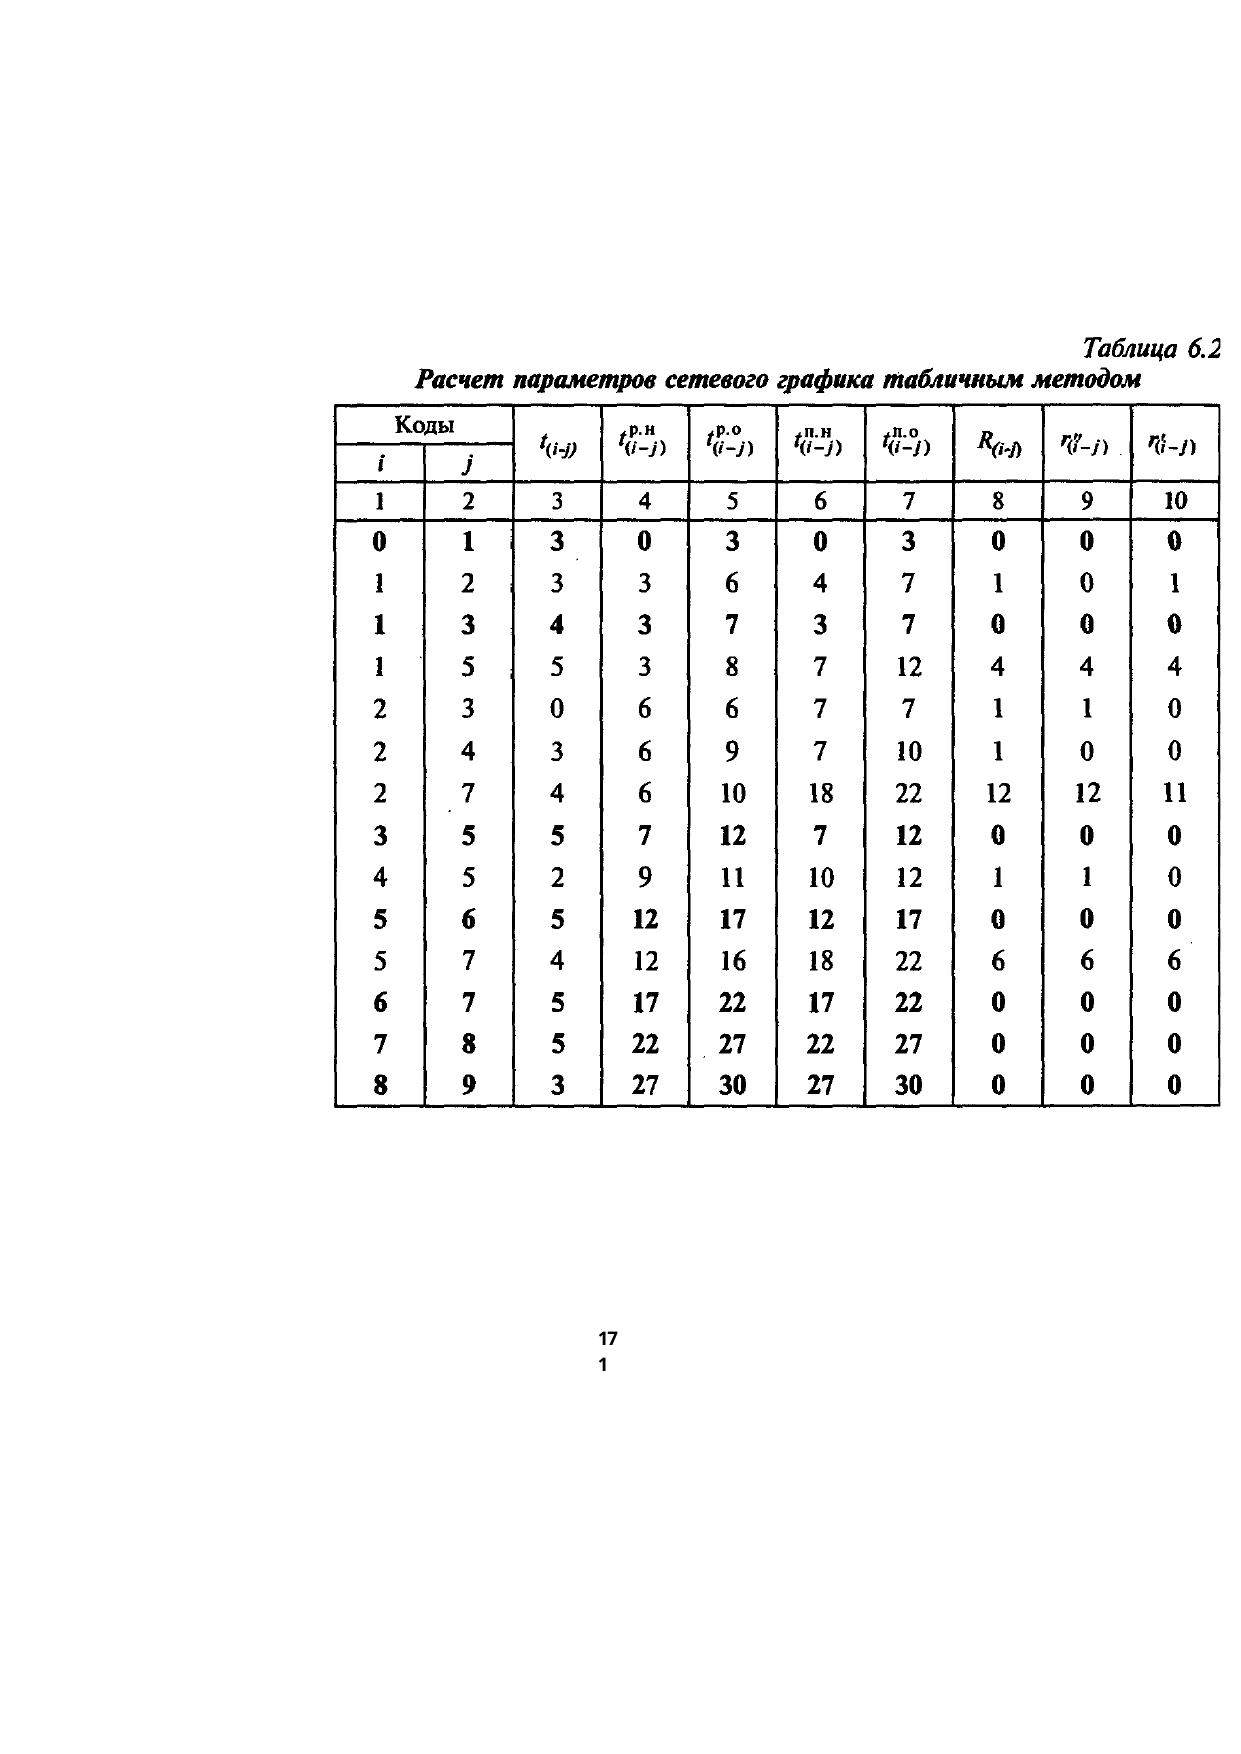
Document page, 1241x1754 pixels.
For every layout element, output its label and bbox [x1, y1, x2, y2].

picture [280, 333, 1221, 1145]
